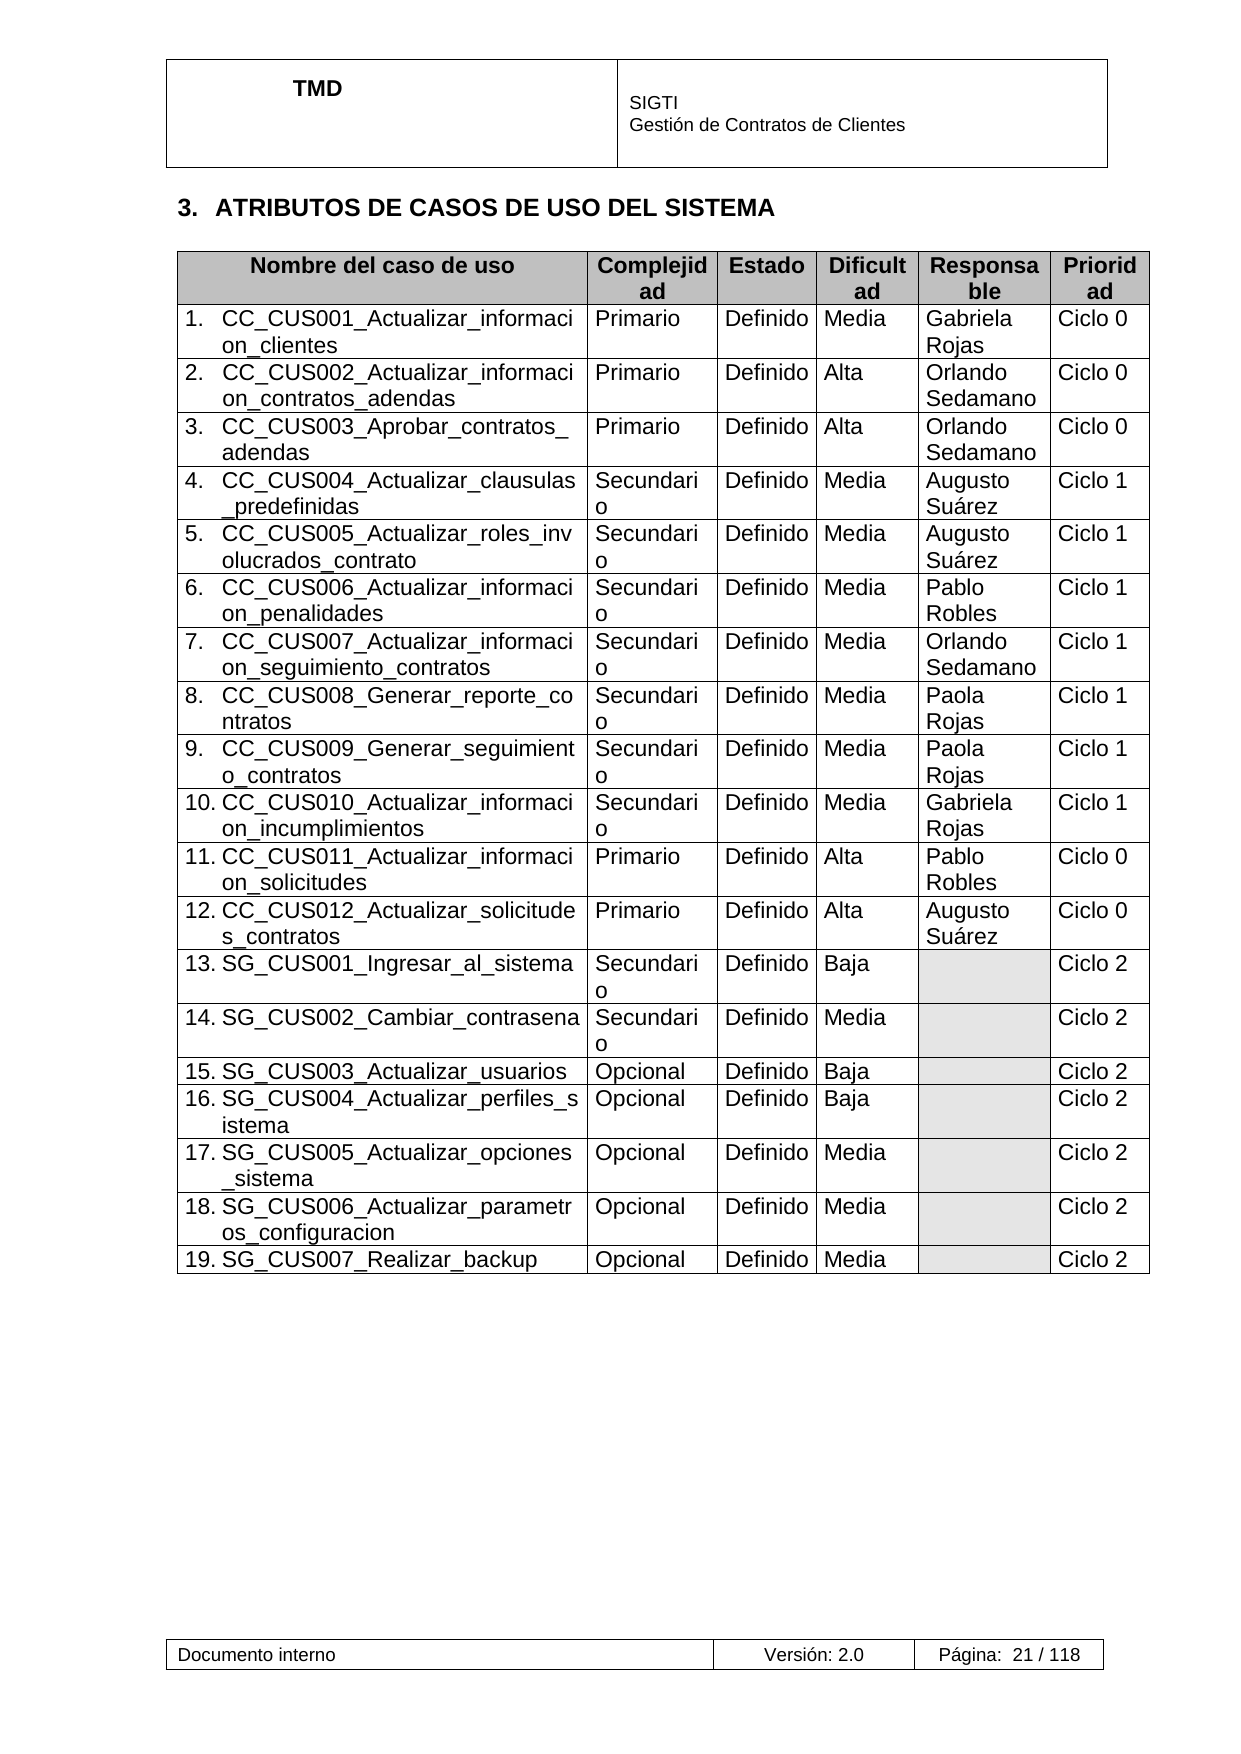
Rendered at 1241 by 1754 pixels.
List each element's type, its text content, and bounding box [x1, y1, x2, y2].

table_cell Augusto Suárez [919, 520, 1050, 573]
table_cell Ciclo 2 [1051, 1246, 1149, 1273]
table_cell Media [817, 305, 918, 358]
table_cell Orlando Sedamano [919, 359, 1050, 412]
table_cell Primario [588, 897, 717, 949]
table_cell [919, 1193, 1050, 1245]
table_cell Definido [718, 950, 816, 1003]
table_cell Secundario [588, 950, 717, 1003]
table_cell Gabriela Rojas [919, 305, 1050, 358]
table_cell Definido [718, 1085, 816, 1138]
table_cell Media [817, 735, 918, 788]
table_cell Orlando Sedamano [919, 628, 1050, 681]
table_cell [919, 1139, 1050, 1192]
table_header Prioridad [1051, 252, 1149, 304]
table_cell SG_CUS001_Ingresar_al_sistema [178, 950, 587, 1003]
table_cell CC_CUS007_Actualizar_informacion_seguimiento_contratos [178, 628, 587, 681]
table_cell Media [817, 467, 918, 519]
table_cell Media [817, 628, 918, 681]
table_cell Primario [588, 843, 717, 896]
table_cell Media [817, 1246, 918, 1273]
table_cell Alta [817, 413, 918, 466]
table_cell CC_CUS009_Generar_seguimiento_contratos [178, 735, 587, 788]
table_cell Alta [817, 897, 918, 949]
table_cell Definido [718, 1058, 816, 1084]
table_cell Media [817, 789, 918, 842]
table_header Estado [718, 252, 816, 304]
table_cell Media [817, 1004, 918, 1057]
table_cell SG_CUS006_Actualizar_parametros_configuracion [178, 1193, 587, 1245]
subtitle ATRIBUTOS DE CASOS DE USO DEL SISTEMA [177, 193, 1092, 222]
table_cell Augusto Suárez [919, 897, 1050, 949]
table_cell Secundario [588, 789, 717, 842]
table_cell Definido [718, 359, 816, 412]
table_header Responsable [919, 252, 1050, 304]
table_cell Definido [718, 1193, 816, 1245]
table_cell CC_CUS004_Actualizar_clausulas_predefinidas [178, 467, 587, 519]
table_cell Ciclo 0 [1051, 843, 1149, 896]
table_cell SG_CUS004_Actualizar_perfiles_sistema [178, 1085, 587, 1138]
table_cell Definido [718, 1139, 816, 1192]
table_cell Augusto Suárez [919, 467, 1050, 519]
table_cell [919, 1246, 1050, 1273]
table_cell Definido [718, 1004, 816, 1057]
table_cell Opcional [588, 1193, 717, 1245]
table_cell Ciclo 2 [1051, 950, 1149, 1003]
table_cell [919, 1085, 1050, 1138]
table_cell Ciclo 2 [1051, 1085, 1149, 1138]
table_cell SG_CUS003_Actualizar_usuarios [178, 1058, 587, 1084]
table_cell Primario [588, 305, 717, 358]
table_cell Baja [817, 1085, 918, 1138]
table_cell Secundario [588, 735, 717, 788]
table_cell CC_CUS010_Actualizar_informacion_incumplimientos [178, 789, 587, 842]
table_cell Opcional [588, 1246, 717, 1273]
table_cell Definido [718, 413, 816, 466]
table_cell CC_CUS008_Generar_reporte_contratos [178, 682, 587, 734]
table_cell Definido [718, 574, 816, 627]
table_cell Ciclo 1 [1051, 628, 1149, 681]
table_cell Definido [718, 682, 816, 734]
table_cell Secundario [588, 574, 717, 627]
table_cell Ciclo 1 [1051, 789, 1149, 842]
table_cell Ciclo 1 [1051, 467, 1149, 519]
table_cell Definido [718, 467, 816, 519]
table_header Nombre del caso de uso [178, 252, 587, 304]
table_cell Paola Rojas [919, 682, 1050, 734]
table_cell Ciclo 1 [1051, 574, 1149, 627]
table_cell Orlando Sedamano [919, 413, 1050, 466]
table_cell Ciclo 1 [1051, 520, 1149, 573]
table_cell Opcional [588, 1139, 717, 1192]
table_cell Alta [817, 843, 918, 896]
table_cell Secundario [588, 467, 717, 519]
table_cell Primario [588, 359, 717, 412]
table_cell CC_CUS011_Actualizar_informacion_solicitudes [178, 843, 587, 896]
table_cell Ciclo 2 [1051, 1058, 1149, 1084]
table_cell Primario [588, 413, 717, 466]
table_cell Ciclo 1 [1051, 735, 1149, 788]
table_cell [919, 1058, 1050, 1084]
table_cell Ciclo 2 [1051, 1139, 1149, 1192]
table_cell Ciclo 0 [1051, 413, 1149, 466]
table_cell Ciclo 0 [1051, 897, 1149, 949]
table_cell Pablo Robles [919, 843, 1050, 896]
table_cell [919, 950, 1050, 1003]
table_cell Paola Rojas [919, 735, 1050, 788]
table_cell Definido [718, 520, 816, 573]
table_cell CC_CUS002_Actualizar_informacion_contratos_adendas [178, 359, 587, 412]
table_cell SG_CUS007_Realizar_backup [178, 1246, 587, 1273]
table_cell Media [817, 682, 918, 734]
table_cell Media [817, 1139, 918, 1192]
table_cell Definido [718, 735, 816, 788]
table_cell Ciclo 0 [1051, 305, 1149, 358]
table_cell Ciclo 2 [1051, 1193, 1149, 1245]
table_cell CC_CUS001_Actualizar_informacion_clientes [178, 305, 587, 358]
table_cell Definido [718, 897, 816, 949]
table_cell Ciclo 0 [1051, 359, 1149, 412]
table_header Dificultad [817, 252, 918, 304]
table_cell CC_CUS005_Actualizar_roles_involucrados_contrato [178, 520, 587, 573]
table_cell CC_CUS012_Actualizar_solicitudes_contratos [178, 897, 587, 949]
table_cell Secundario [588, 520, 717, 573]
table_cell Baja [817, 1058, 918, 1084]
table_cell SG_CUS002_Cambiar_contrasena [178, 1004, 587, 1057]
table_cell Baja [817, 950, 918, 1003]
table_cell Secundario [588, 682, 717, 734]
table_cell Pablo Robles [919, 574, 1050, 627]
table_cell Definido [718, 789, 816, 842]
table_cell Ciclo 2 [1051, 1004, 1149, 1057]
table_cell Definido [718, 843, 816, 896]
table_cell [919, 1004, 1050, 1057]
table_cell CC_CUS006_Actualizar_informacion_penalidades [178, 574, 587, 627]
table_header Complejidad [588, 252, 717, 304]
table_cell CC_CUS003_Aprobar_contratos_adendas [178, 413, 587, 466]
table_cell Opcional [588, 1085, 717, 1138]
table_cell Definido [718, 305, 816, 358]
table_cell Definido [718, 628, 816, 681]
table_cell SG_CUS005_Actualizar_opciones_sistema [178, 1139, 587, 1192]
table_cell Ciclo 1 [1051, 682, 1149, 734]
table_cell Alta [817, 359, 918, 412]
table_cell Media [817, 1193, 918, 1245]
table_cell Secundario [588, 628, 717, 681]
table_cell Media [817, 520, 918, 573]
table_cell Definido [718, 1246, 816, 1273]
table_cell Opcional [588, 1058, 717, 1084]
table_cell Secundario [588, 1004, 717, 1057]
table_cell Gabriela Rojas [919, 789, 1050, 842]
table_cell Media [817, 574, 918, 627]
